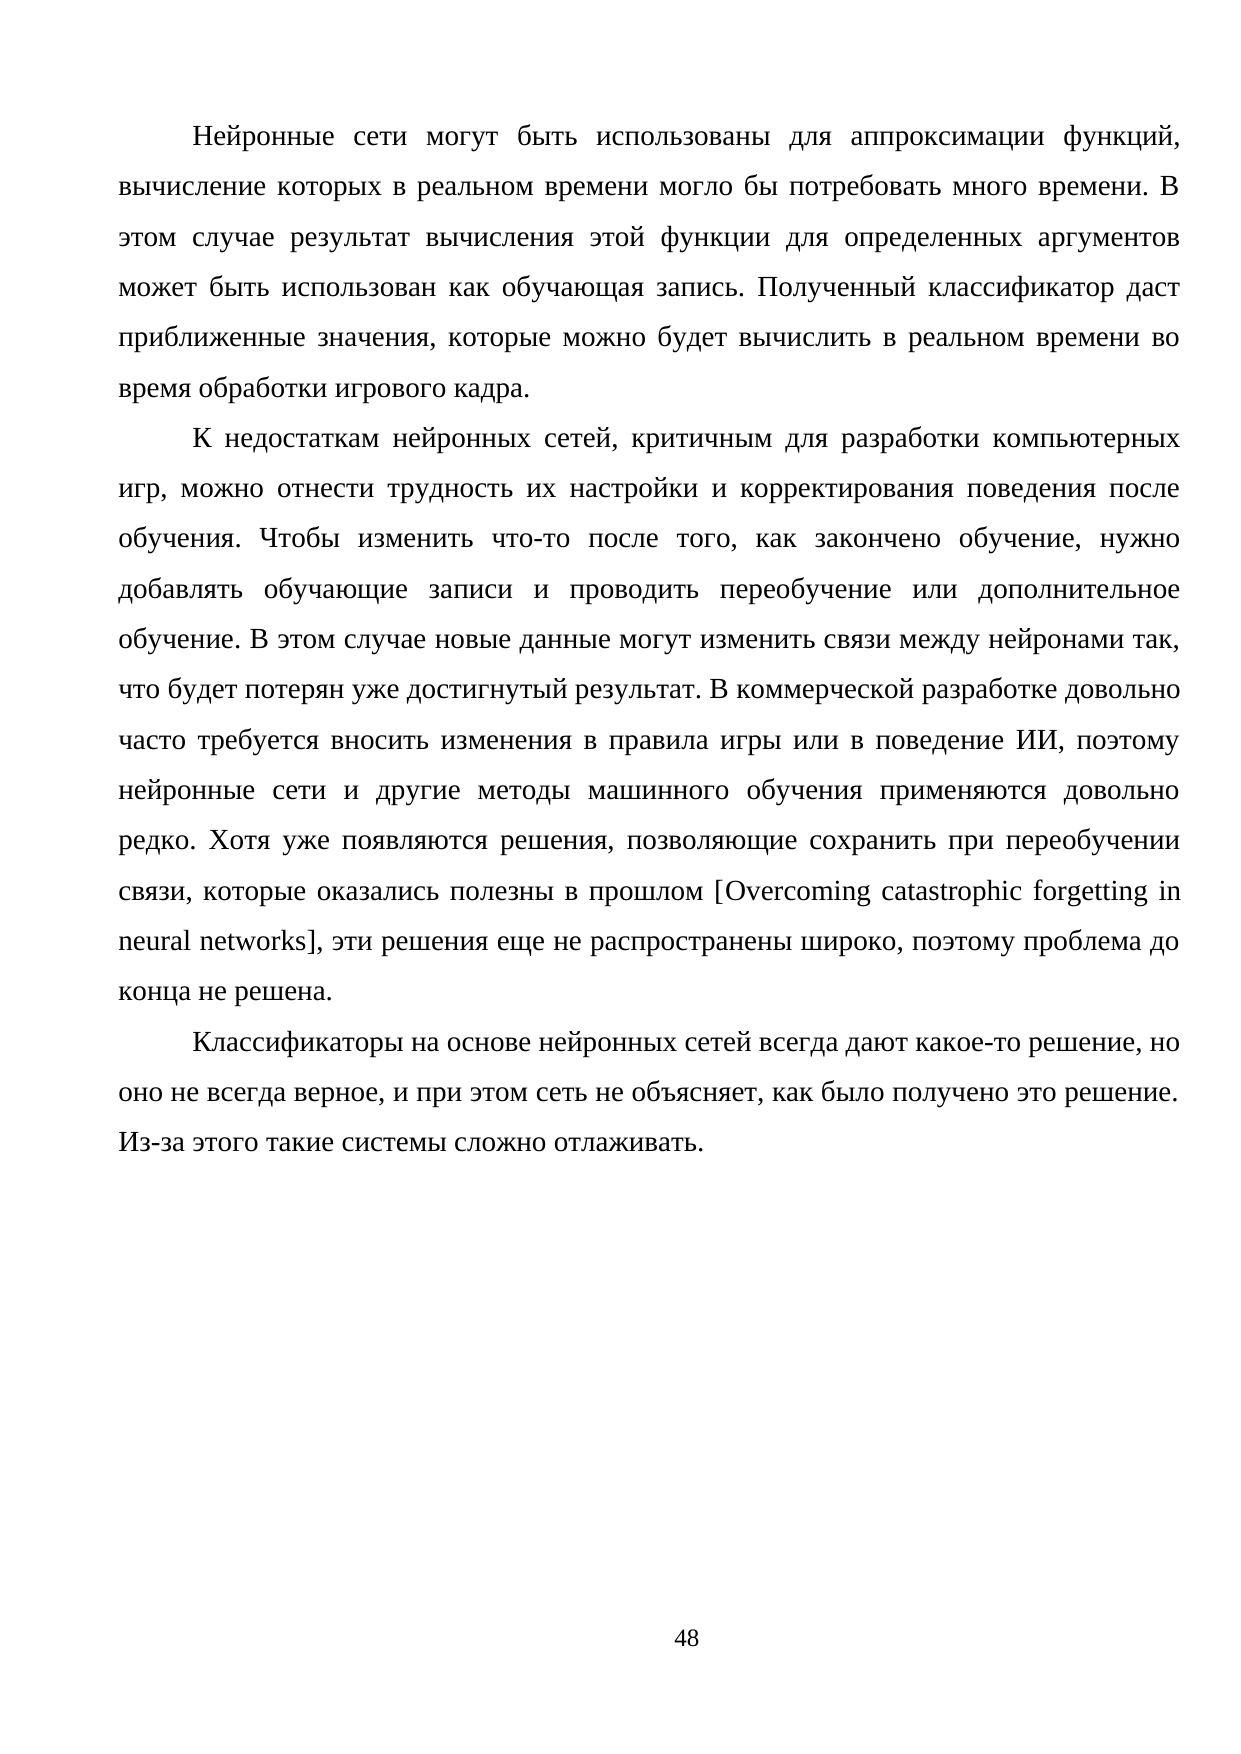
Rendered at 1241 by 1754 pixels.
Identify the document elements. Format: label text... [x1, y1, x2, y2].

text К недостаткам нейронных сетей, критичным для разработки компьютерных игр, можно отнести трудность их настройки и корректирования поведения после обучения. Чтобы изменить что-то после того, как закончено обучение, нужно добавлять обучающие записи и проводить переобучение или дополнительное обучение. В этом случае новые данные могут изменить связи между нейронами так, что будет потерян уже достигнутый результат. В коммерческой разработке довольно часто требуется вносить изменения в правила игры или в поведение ИИ, поэтому нейронные сети и другие методы машинного обучения применяются довольно редко. Хотя уже появляются решения, позволяющие сохранить при переобучении связи, которые оказались полезны в прошлом [Overcoming catastrophic forgetting in neural networks], эти решения еще не распространены широко, поэтому проблема до конца не решена. [118, 420, 1181, 1007]
text Классификаторы на основе нейронных сетей всегда дают какое-то решение, но оно не всегда верное, и при этом сеть не объясняет, как было получено это решение. Из-за этого такие системы сложно отлаживать. [118, 1024, 1181, 1158]
text Нейронные сети могут быть использованы для аппроксимации функций, вычисление которых в реальном времени могло бы потребовать много времени. В этом случае результат вычисления этой функции для определенных аргументов может быть использован как обучающая запись. Полученный классификатор даст приближенные значения, которые можно будет вычислить в реальном времени во время обработки игрового кадра. [118, 118, 1181, 403]
